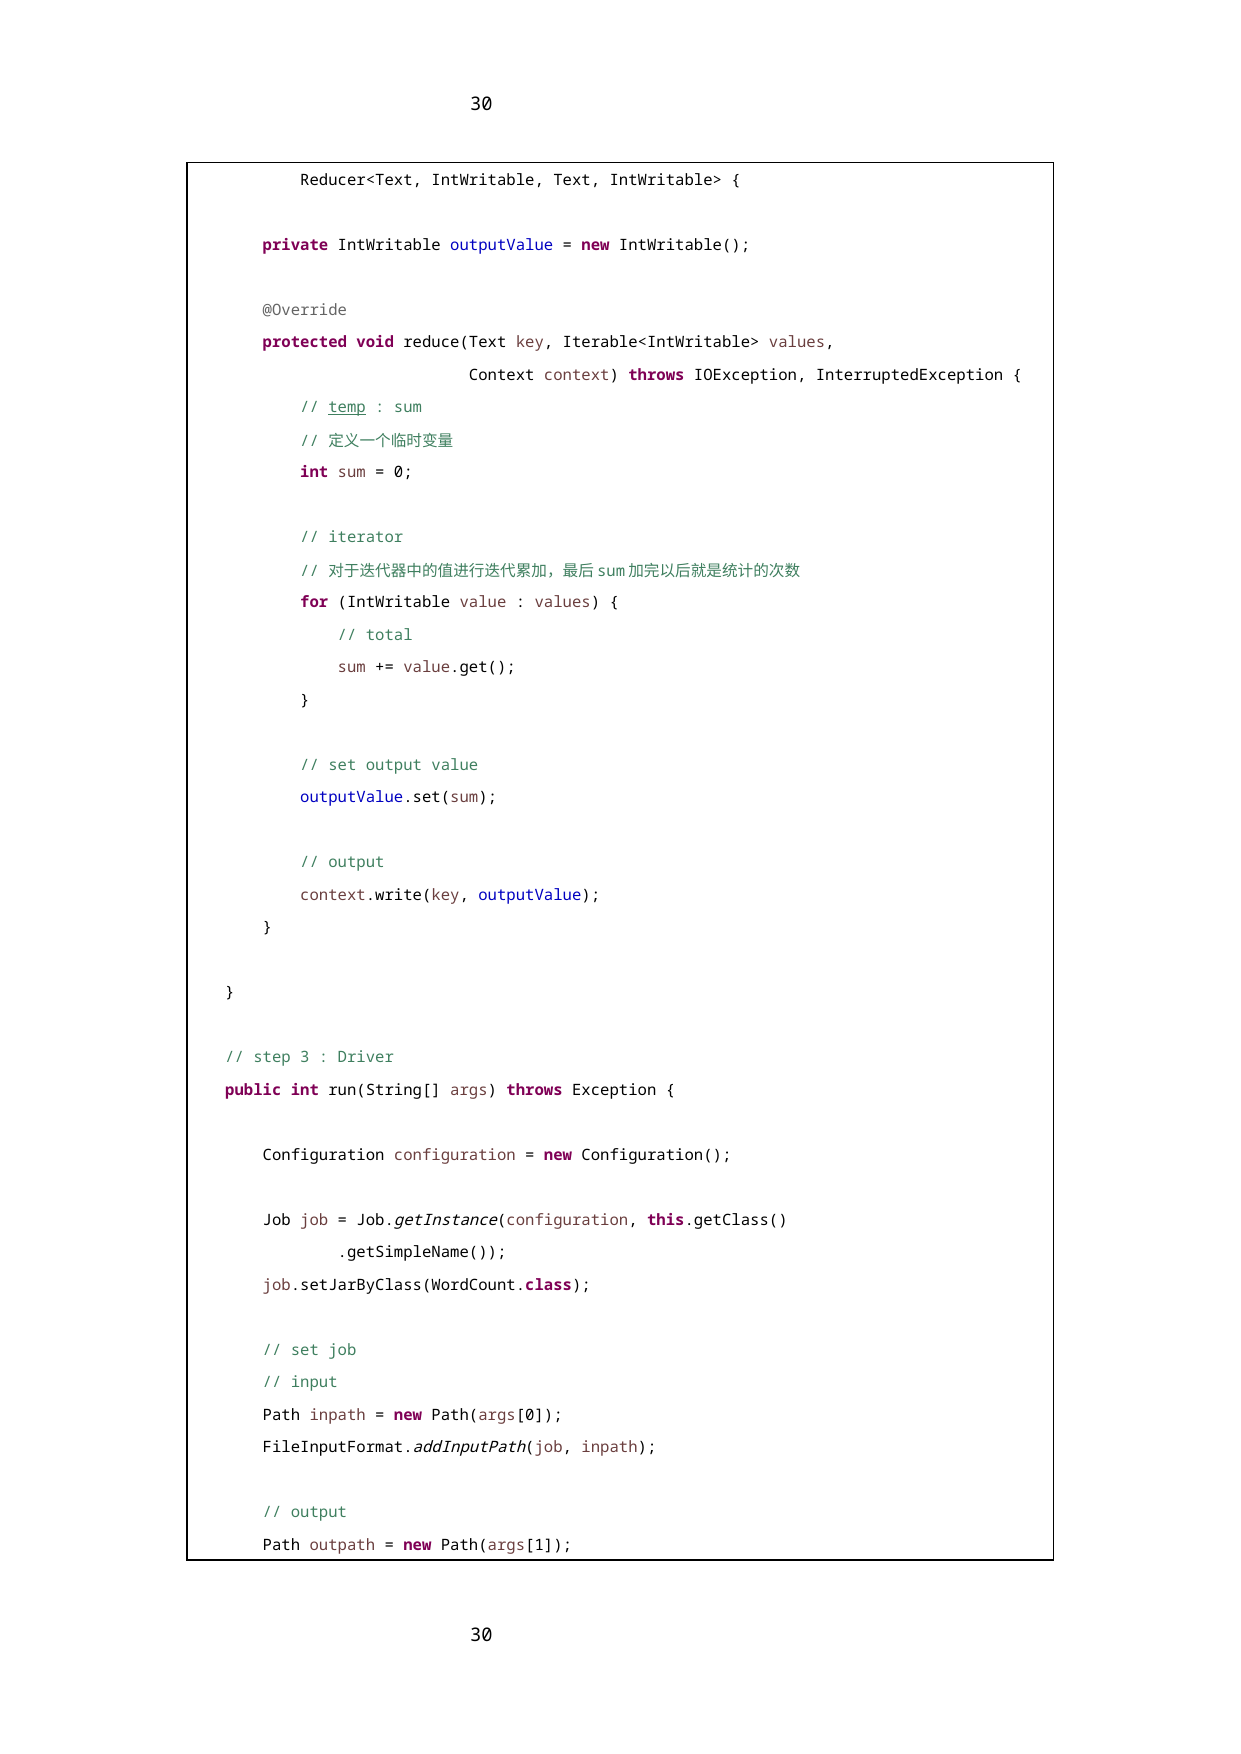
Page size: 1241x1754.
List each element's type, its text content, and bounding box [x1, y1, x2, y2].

text } [188, 911, 1053, 943]
text // temp : sum [188, 391, 1053, 423]
text // input [188, 1366, 1053, 1398]
text outputValue.set(sum); [188, 781, 1053, 813]
text // iterator [188, 521, 1053, 553]
text } [188, 976, 1053, 1008]
text // 定义一个临时变量 [188, 423, 1053, 456]
text Context context) throws IOException, InterruptedException { [188, 358, 1053, 391]
text // set output value [188, 748, 1053, 781]
text // output [188, 846, 1053, 878]
text protected void reduce(Text key, Iterable<IntWritable> values, [188, 326, 1053, 358]
text // output [188, 1496, 1053, 1528]
text int sum = 0; [188, 456, 1053, 488]
text @Override [188, 293, 1053, 326]
text context.write(key, outputValue); [188, 878, 1053, 911]
text public int run(String[] args) throws Exception { [188, 1073, 1053, 1106]
text Path outpath = new Path(args[1]); [188, 1528, 1053, 1559]
text .getSimpleName()); [188, 1236, 1053, 1268]
text // total [188, 618, 1053, 651]
text Job job = Job.getInstance(configuration, this.getClass() [188, 1203, 1053, 1236]
text FileInputFormat.addInputPath(job, inpath); [188, 1431, 1053, 1463]
text private IntWritable outputValue = new IntWritable(); [188, 228, 1053, 261]
text // set job [188, 1333, 1053, 1366]
text Configuration configuration = new Configuration(); [188, 1138, 1053, 1171]
text job.setJarByClass(WordCount.class); [188, 1268, 1053, 1301]
text Reducer<Text, IntWritable, Text, IntWritable> { [188, 163, 1053, 196]
text // 对于迭代器中的值进行迭代累加，最后sum加完以后就是统计的次数 [188, 553, 1053, 586]
text // step 3 : Driver [188, 1041, 1053, 1073]
text } [188, 683, 1053, 716]
text for (IntWritable value : values) { [188, 586, 1053, 618]
text Path inpath = new Path(args[0]); [188, 1398, 1053, 1431]
text sum += value.get(); [188, 651, 1053, 683]
